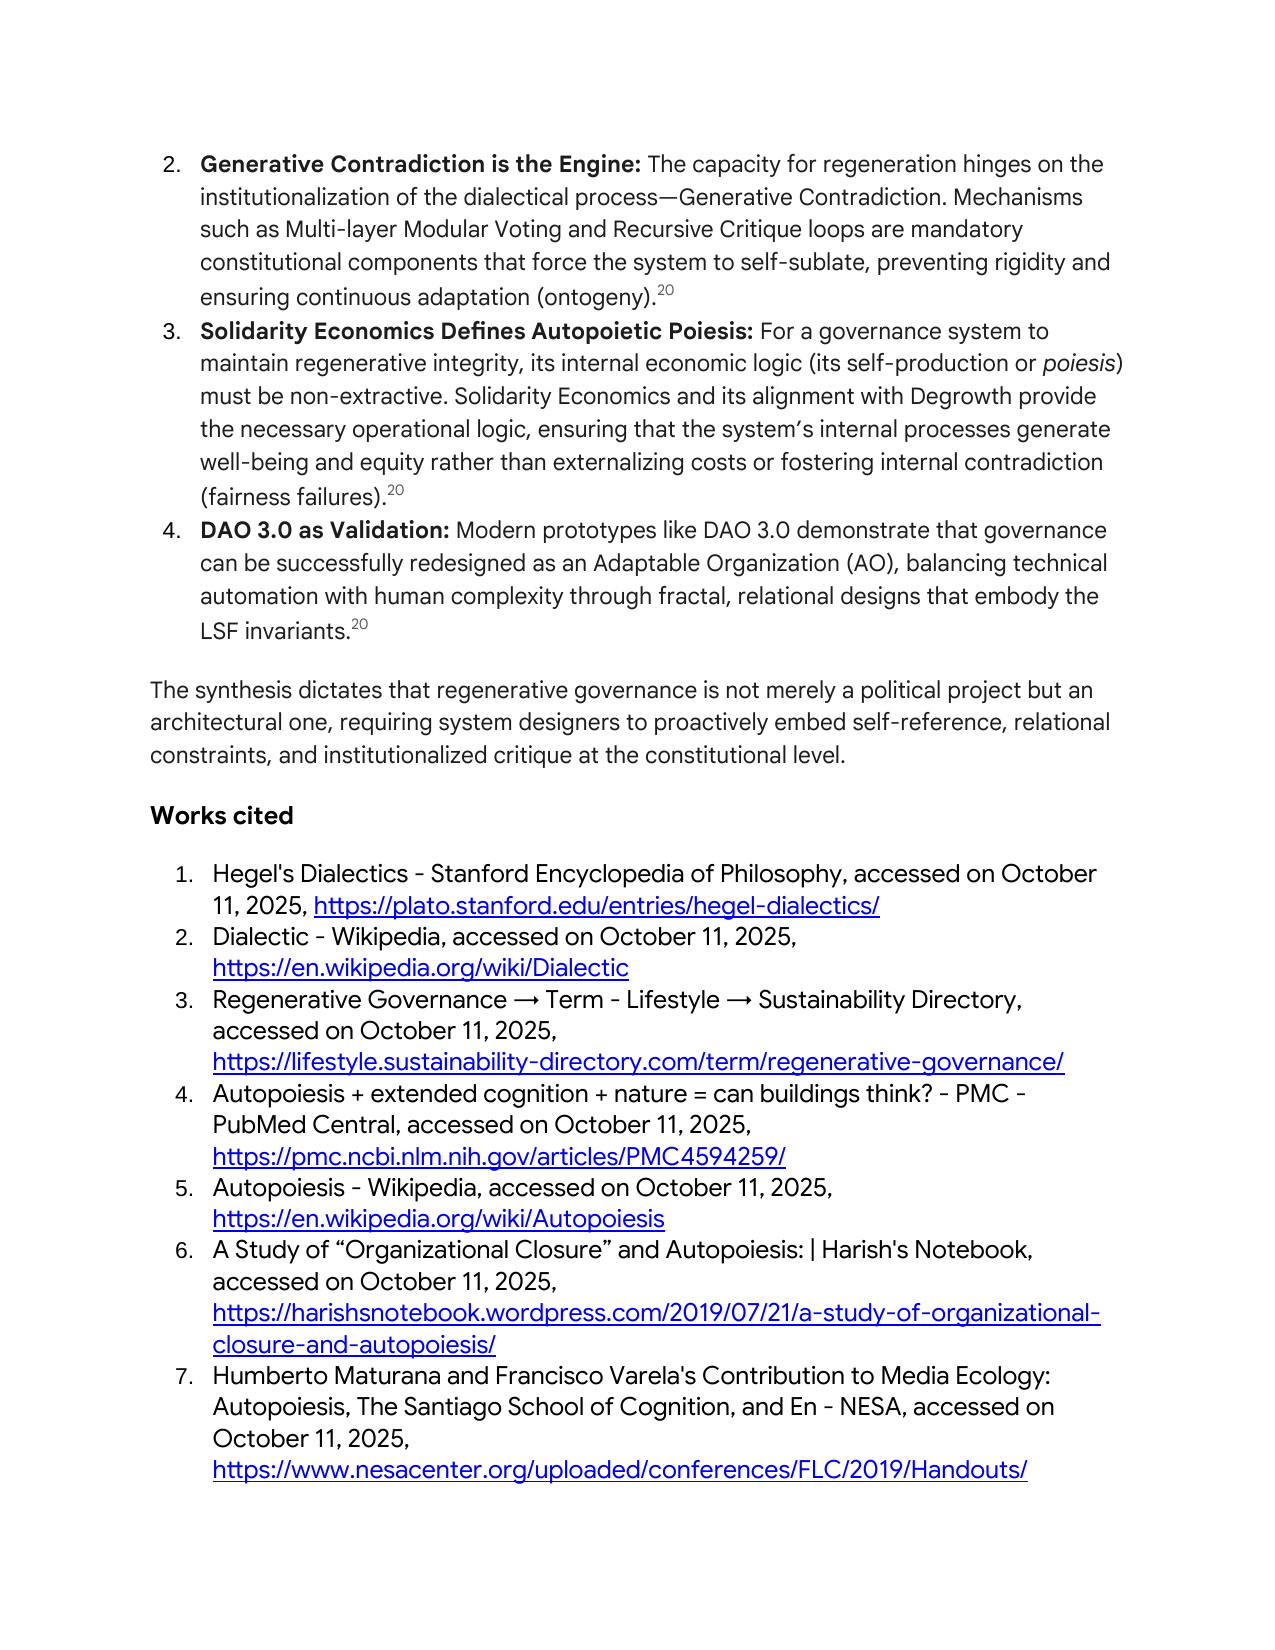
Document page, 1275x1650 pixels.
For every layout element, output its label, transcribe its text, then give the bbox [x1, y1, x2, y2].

list DAO 3.0 as Validation: Modern prototypes like DAO 3.0 demonstrate that governance can be successfully redesigned as an Adaptable Organization (AO), balancing technical automation with human complexity through fractal, relational designs that embody the LSF invariants.20 [162, 517, 1125, 647]
list Autopoiesis + extended cognition + nature = can buildings think? - PMC - PubMed Central, accessed on October 11, 2025, https://pmc.ncbi.nlm.nih.gov/articles/PMC4594259/ [175, 1078, 1125, 1172]
list Generative Contradiction is the Engine: The capacity for regeneration hinges on the institutionalization of the dialectical process—Generative Contradiction. Mechanisms such as Multi-layer Modular Voting and Recursive Critique loops are mandatory constitutional components that force the system to self-sublate, preventing rigidity and ensuring continuous adaptation (ontogeny).20 [162, 150, 1125, 313]
list Regenerative Governance → Term - Lifestyle → Sustainability Directory, accessed on October 11, 2025, https://lifestyle.sustainability-directory.com/term/regenerative-governance/ [175, 984, 1125, 1078]
list Solidarity Economics Defines Autopoietic Poiesis: For a governance system to maintain regenerative integrity, its internal economic logic (its self-production or poiesis) must be non-extractive. Solidarity Economics and its alignment with Degrowth provide the necessary operational logic, ensuring that the system’s internal processes generate well-being and equity rather than externalizing costs or fostering internal contradiction (fairness failures).20 [162, 317, 1125, 512]
text The synthesis dictates that regenerative governance is not merely a political project but an architectural one, requiring system designers to proactively embed self-reference, relational constraints, and institutionalized critique at the constitutional level. [150, 676, 1125, 770]
list Dialectic - Wikipedia, accessed on October 11, 2025, https://en.wikipedia.org/wiki/Dialectic [175, 921, 1125, 984]
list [175, 1360, 1125, 1486]
list A Study of “Organizational Closure” and Autopoiesis: | Harish's Notebook, accessed on October 11, 2025, https://harishsnotebook.wordpress.com/2019/07/21/a-study-of-organizational-closure-and-autopoiesis/ [175, 1235, 1125, 1360]
subtitle Works cited [150, 801, 1125, 832]
list Autopoiesis - Wikipedia, accessed on October 11, 2025, https://en.wikipedia.org/wiki/Autopoiesis [175, 1172, 1125, 1235]
list Hegel's Dialectics - Stanford Encyclopedia of Philosophy, accessed on October 11, 2025, https://plato.stanford.edu/entries/hegel-dialectics/ [175, 858, 1125, 921]
